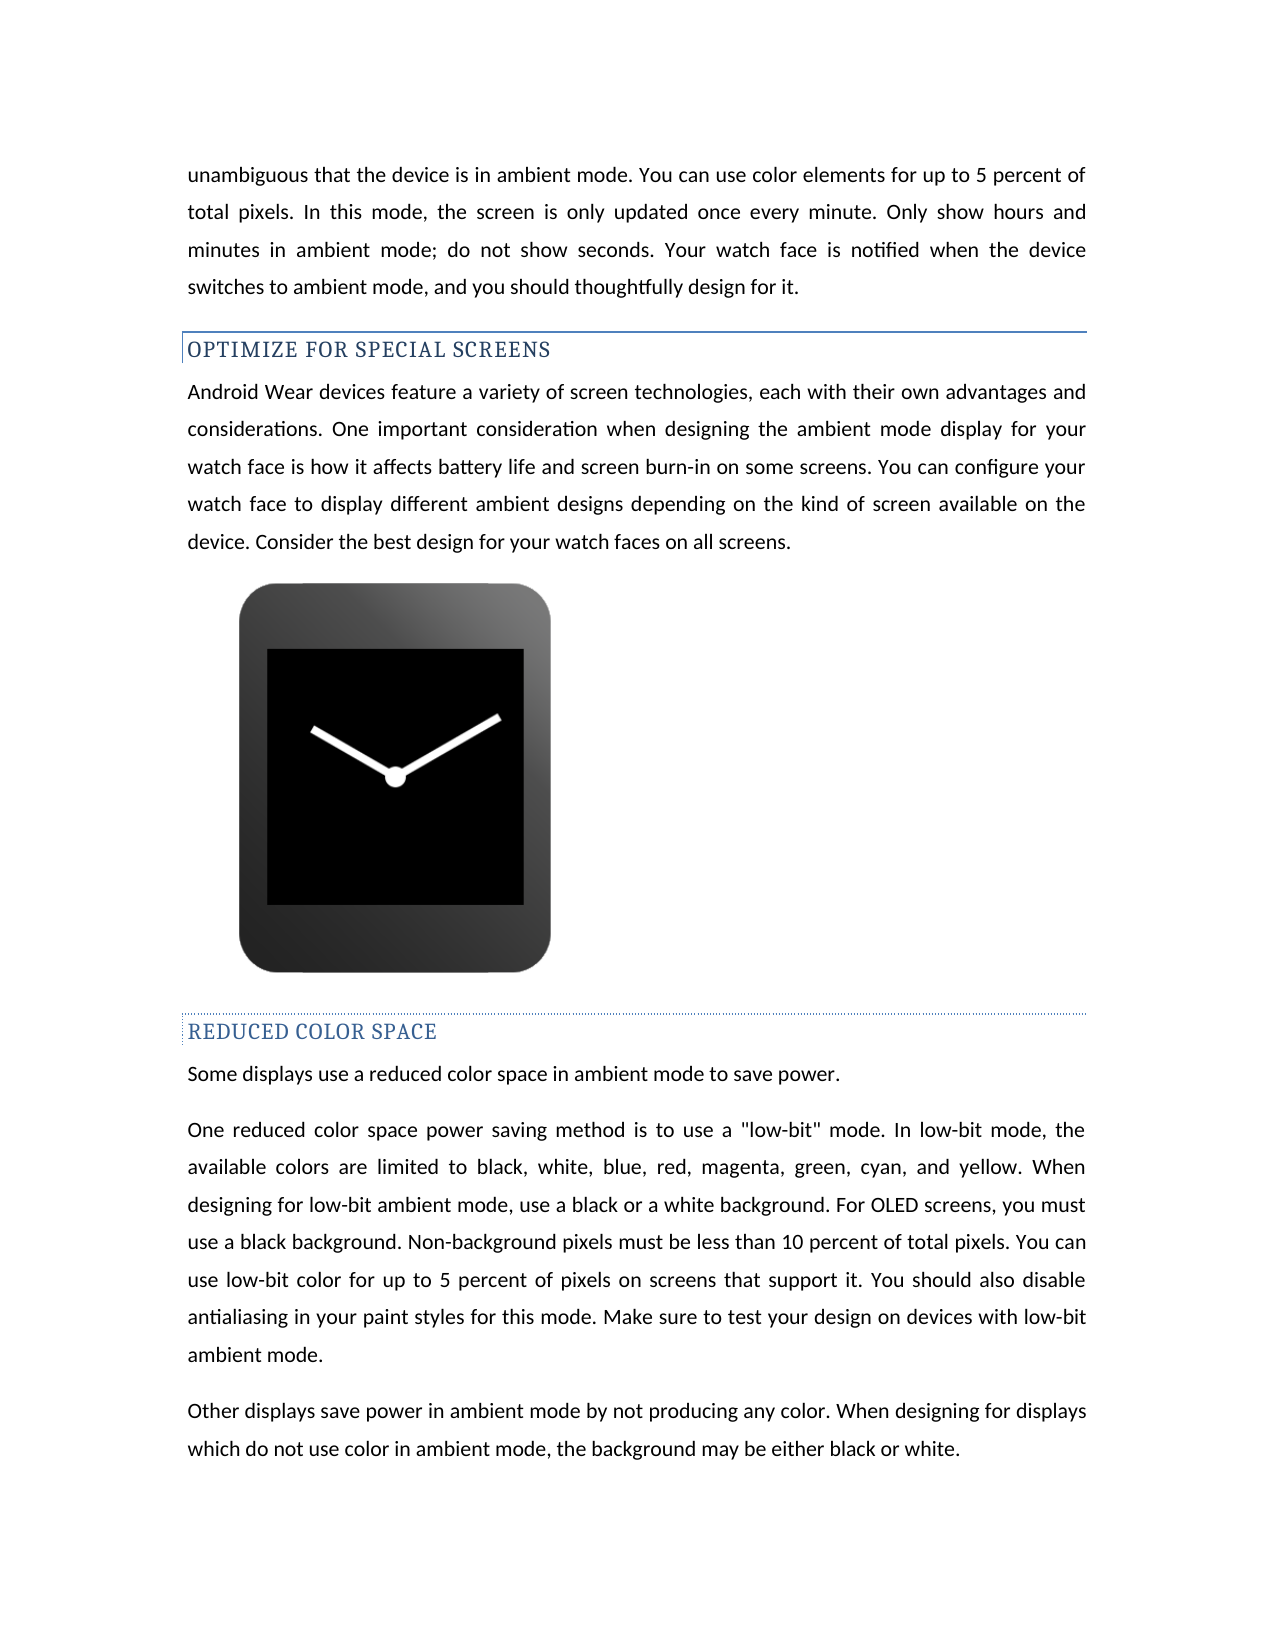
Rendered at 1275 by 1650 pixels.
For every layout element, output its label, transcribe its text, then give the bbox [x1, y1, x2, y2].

text Android Wear devices feature a variety of screen technologies, each with their own advantages and considerations. One important consideration when designing the ambient mode display for your watch face is how it affects battery life and screen burn-in on some screens. You can configure your watch face to display different ambient designs depending on the kind of screen available on the device. Consider the best design for your watch faces on all screens. [187, 367, 1087, 555]
picture [187, 575, 604, 982]
subtitle Reduced color space [182, 1013, 1087, 1045]
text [187, 150, 1087, 300]
text One reduced color space power saving method is to use a "low-bit" mode. In low-bit mode, the available colors are limited to black, white, blue, red, magenta, green, cyan, and yellow. When designing for low-bit ambient mode, use a black or a white background. For OLED screens, you must use a black background. Non-background pixels must be less than 10 percent of total pixels. You can use low-bit color for up to 5 percent of pixels on screens that support it. You should also disable antialiasing in your paint styles for this mode. Make sure to test your design on devices with low-bit ambient mode. [187, 1105, 1087, 1368]
text Some displays use a reduced color space in ambient mode to save power. [187, 1049, 1087, 1086]
text Other displays save power in ambient mode by not producing any color. When designing for displays which do not use color in ambient mode, the background may be either black or white. [187, 1386, 1087, 1461]
subtitle Optimize for Special Screens [183, 333, 1087, 363]
